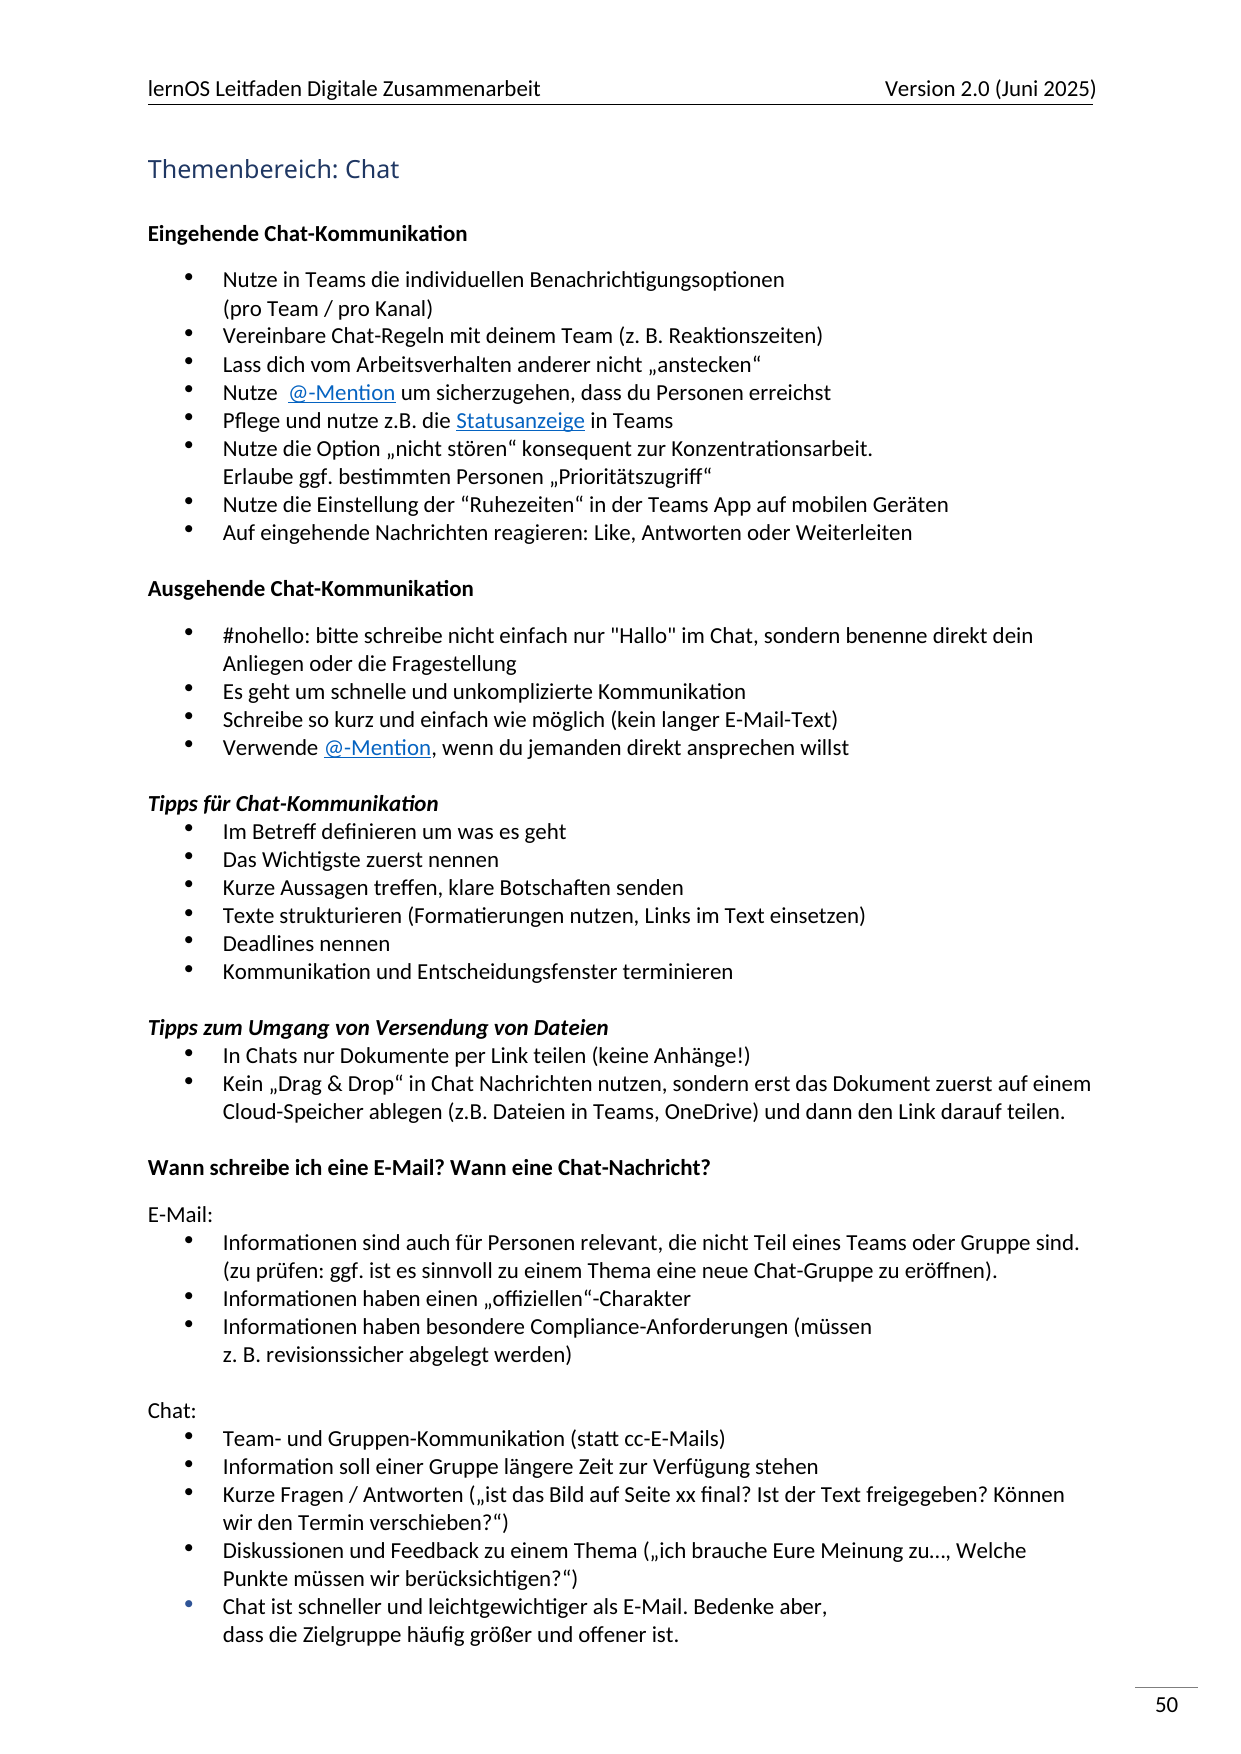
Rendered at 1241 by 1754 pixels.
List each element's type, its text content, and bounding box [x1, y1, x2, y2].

list Informationen haben besondere Compliance-Anforderungen (müssen z. B. revisionssicher abgelegt werden) [185, 1312, 1093, 1368]
list Vereinbare Chat-Regeln mit deinem Team (z. B. Reaktionszeiten) [185, 322, 1093, 350]
list Nutze die Option „nicht stören“ konsequent zur Konzentrationsarbeit. Erlaube ggf. bestimmten Personen „Prioritätszugriff“ [185, 434, 1093, 490]
list Pflege und nutze z.B. die Statusanzeige in Teams [185, 406, 1093, 434]
list Nutze die Einstellung der “Ruhezeiten“ in der Teams App auf mobilen Geräten [185, 490, 1093, 518]
list Kein „Drag & Drop“ in Chat Nachrichten nutzen, sondern erst das Dokument zuerst auf einem Cloud-Speicher ablegen (z.B. Dateien in Teams, OneDrive) und dann den Link darauf teilen. [185, 1069, 1093, 1125]
list Es geht um schnelle und unkomplizierte Kommunikation [185, 677, 1093, 705]
list Chat ist schneller und leichtgewichtiger als E-Mail. Bedenke aber, dass die Zielgruppe häufig größer und offener ist. [185, 1592, 1093, 1648]
text Wann schreibe ich eine E-Mail? Wann eine Chat-Nachricht? [148, 1153, 1093, 1181]
list Diskussionen und Feedback zu einem Thema („ich brauche Eure Meinung zu…, Welche Punkte müssen wir berücksichtigen?“) [185, 1536, 1093, 1592]
subtitle Themenbereich: Chat [148, 152, 1093, 186]
list Information soll einer Gruppe längere Zeit zur Verfügung stehen [185, 1452, 1093, 1480]
list Team- und Gruppen-Kommunikation (statt cc-E-Mails) [185, 1424, 1093, 1452]
list Informationen sind auch für Personen relevant, die nicht Teil eines Teams oder Gruppe sind. (zu prüfen: ggf. ist es sinnvoll zu einem Thema eine neue Chat-Gruppe zu eröffnen). [185, 1228, 1093, 1284]
list Auf eingehende Nachrichten reagieren: Like, Antworten oder Weiterleiten [185, 518, 1093, 546]
list Texte strukturieren (Formatierungen nutzen, Links im Text einsetzen) [185, 901, 1093, 929]
text Ausgehende Chat-Kommunikation [148, 574, 1093, 602]
list Nutze @-Mention um sicherzugehen, dass du Personen erreichst [185, 378, 1093, 406]
list Im Betreff definieren um was es geht [185, 817, 1093, 845]
list Informationen haben einen „offiziellen“-Charakter [185, 1284, 1093, 1312]
list Kurze Aussagen treffen, klare Botschaften senden [185, 873, 1093, 901]
list #nohello: bitte schreibe nicht einfach nur "Hallo" im Chat, sondern benenne direkt dein Anliegen oder die Fragestellung [185, 621, 1093, 677]
list Schreibe so kurz und einfach wie möglich (kein langer E-Mail-Text) [185, 705, 1093, 733]
list In Chats nur Dokumente per Link teilen (keine Anhänge!) [185, 1041, 1093, 1069]
list Kommunikation und Entscheidungsfenster terminieren [185, 957, 1093, 985]
text Chat: [148, 1396, 1093, 1424]
list Deadlines nennen [185, 929, 1093, 957]
list Das Wichtigste zuerst nennen [185, 845, 1093, 873]
list Lass dich vom Arbeitsverhalten anderer nicht „anstecken“ [185, 350, 1093, 378]
text E-Mail: [148, 1200, 1093, 1228]
list Verwende @-Mention, wenn du jemanden direkt ansprechen willst [185, 733, 1093, 761]
text Tipps für Chat-Kommunikation [148, 789, 1093, 817]
list Kurze Fragen / Antworten („ist das Bild auf Seite xx final? Ist der Text freigegeben? Können wir den Termin verschieben?“) [185, 1480, 1093, 1536]
text Tipps zum Umgang von Versendung von Dateien [148, 1013, 1093, 1041]
list Nutze in Teams die individuellen Benachrichtigungsoptionen (pro Team / pro Kanal) [185, 266, 1093, 322]
text Eingehende Chat-Kommunikation [148, 188, 1093, 247]
